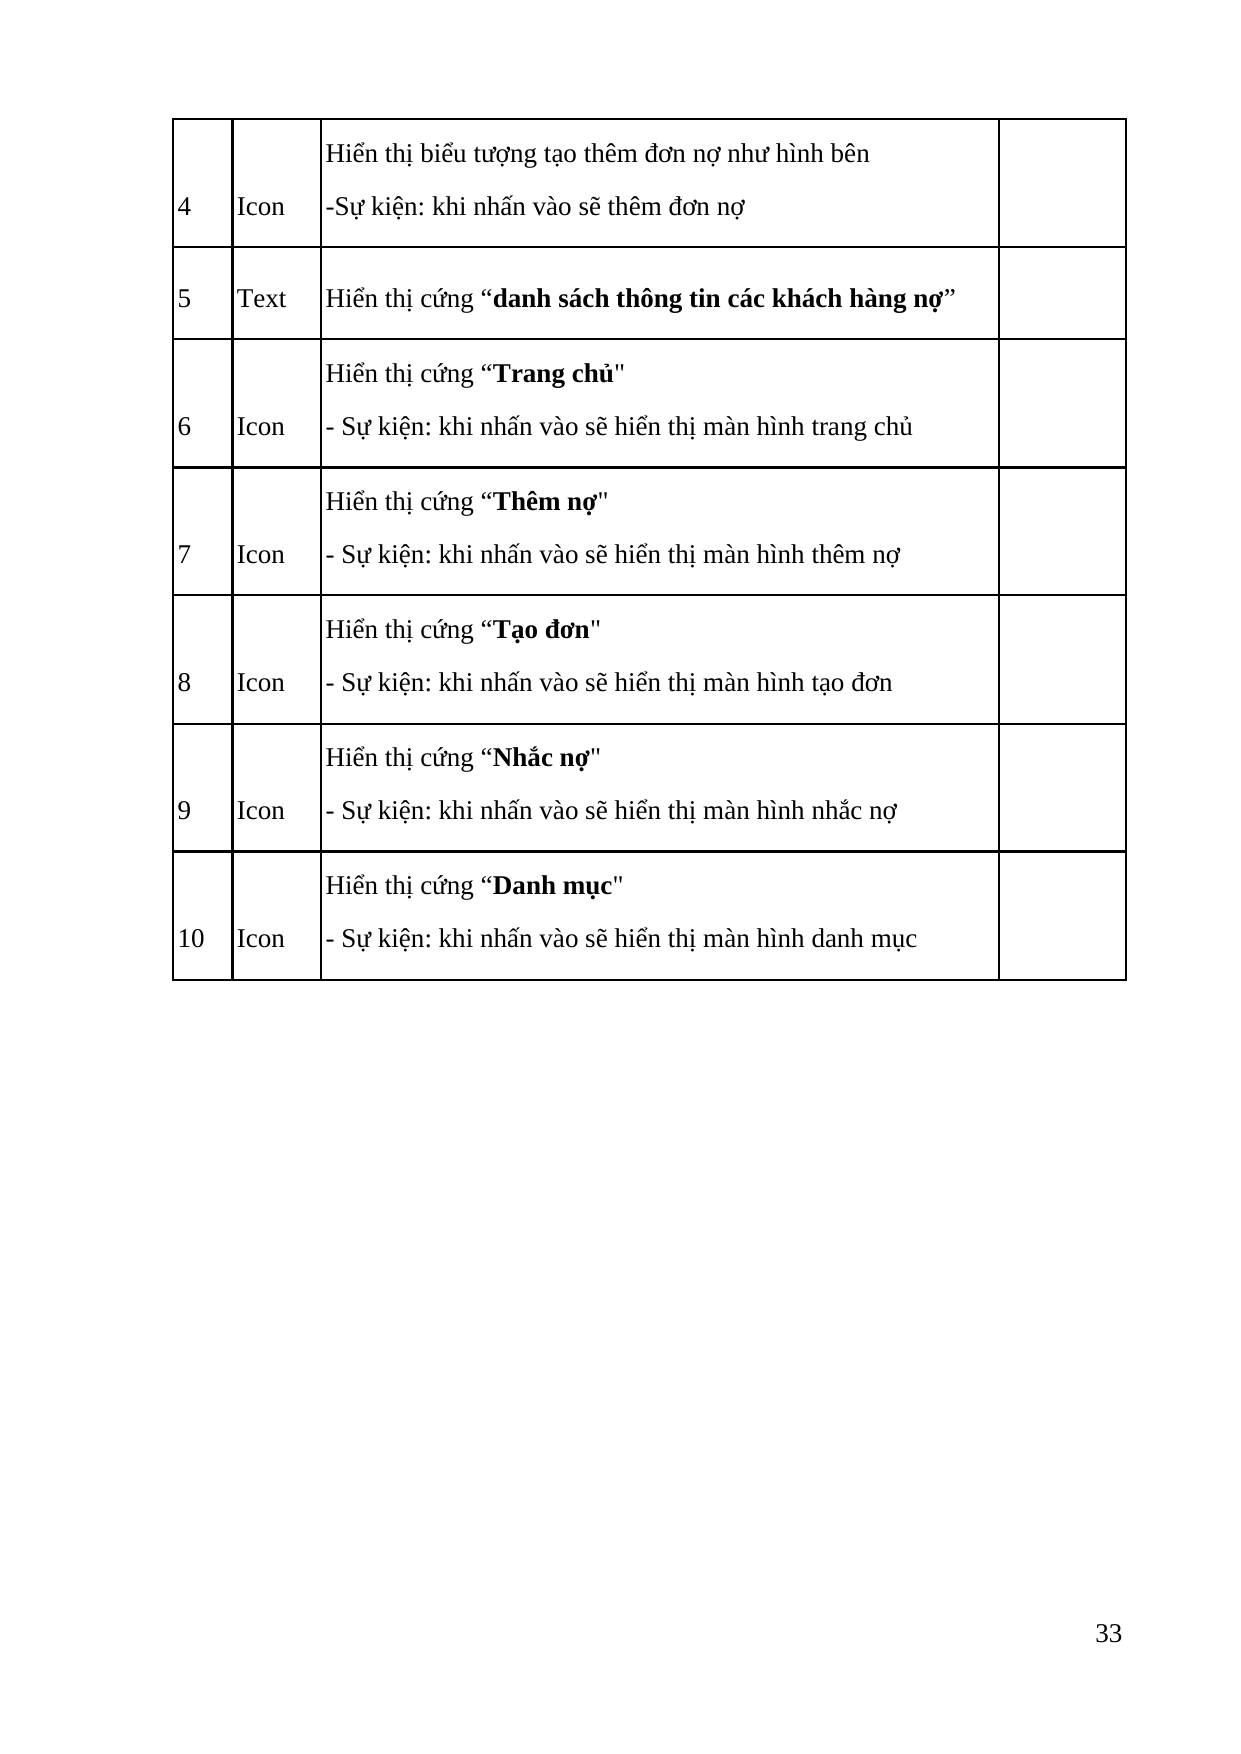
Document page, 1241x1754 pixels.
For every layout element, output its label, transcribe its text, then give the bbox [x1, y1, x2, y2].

table_cell 5 [174, 248, 231, 338]
table_cell Icon [234, 340, 320, 466]
table_cell [1000, 469, 1125, 594]
table_cell [1000, 725, 1125, 850]
table_cell Hiển thị cứng “Nhắc nợ" - Sự kiện: khi nhấn vào sẽ hiển thị màn hình nhắc nợ [322, 725, 998, 850]
table_cell 8 [174, 596, 231, 722]
table_cell Hiển thị biểu tượng tạo thêm đơn nợ như hình bên -Sự kiện: khi nhấn vào sẽ thêm đơn nợ [322, 120, 998, 246]
table_cell Icon [234, 725, 320, 850]
table_cell [1000, 340, 1125, 466]
table_cell Hiển thị cứng “Tạo đơn" - Sự kiện: khi nhấn vào sẽ hiển thị màn hình tạo đơn [322, 596, 998, 722]
table_cell Hiển thị cứng “Trang chủ" - Sự kiện: khi nhấn vào sẽ hiển thị màn hình trang chủ [322, 340, 998, 466]
table_cell 6 [174, 340, 231, 466]
table_cell Icon [234, 853, 320, 978]
table_cell [1000, 853, 1125, 978]
table_cell Hiển thị cứng “Danh mục" - Sự kiện: khi nhấn vào sẽ hiển thị màn hình danh mục [322, 853, 998, 978]
table_cell Icon [234, 596, 320, 722]
table_cell 4 [174, 120, 231, 246]
table_cell [1000, 596, 1125, 722]
table_cell 9 [174, 725, 231, 850]
table_cell Text [234, 248, 320, 338]
table_cell 7 [174, 469, 231, 594]
table_cell 10 [174, 853, 231, 978]
table_cell [1000, 120, 1125, 246]
table_cell Icon [234, 469, 320, 594]
table_cell Hiển thị cứng “danh sách thông tin các khách hàng nợ” [322, 248, 998, 338]
table_cell [1000, 248, 1125, 338]
table_cell Icon [234, 120, 320, 246]
table_cell Hiển thị cứng “Thêm nợ" - Sự kiện: khi nhấn vào sẽ hiển thị màn hình thêm nợ [322, 469, 998, 594]
